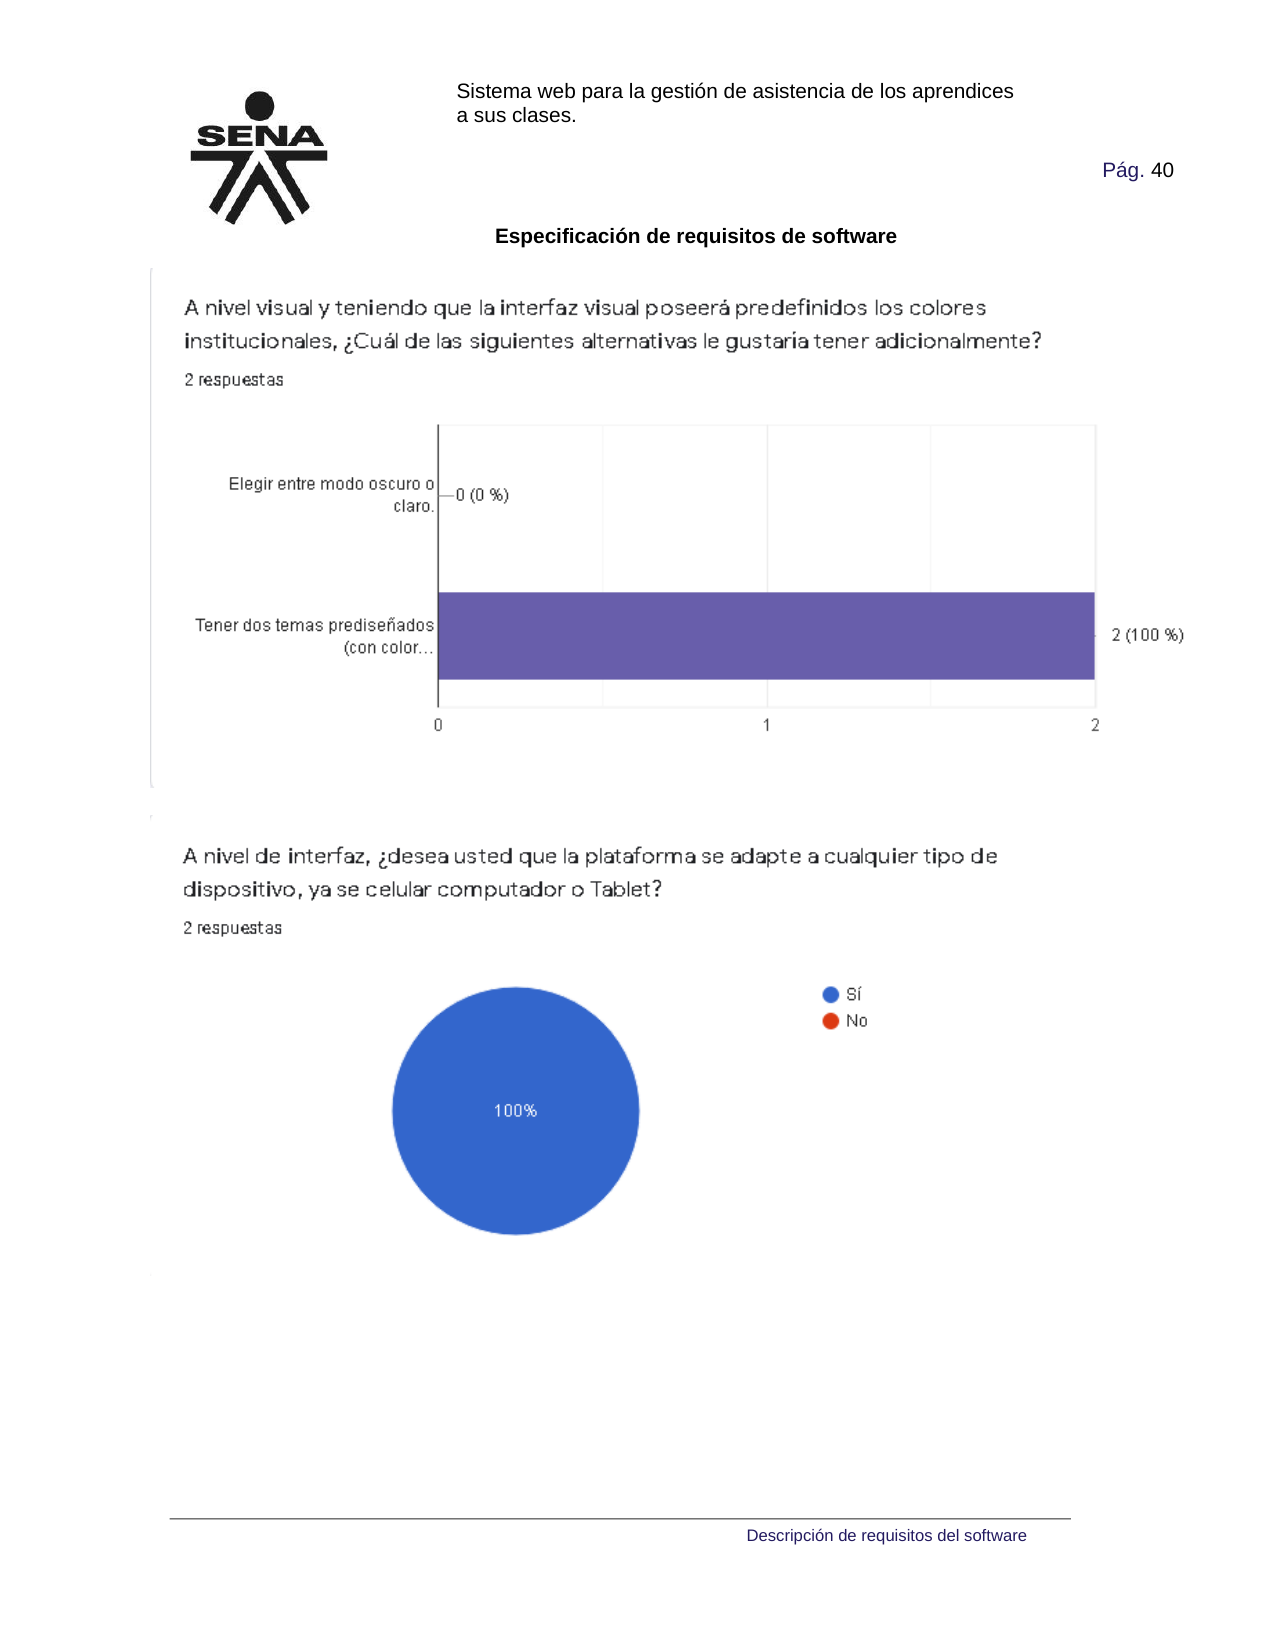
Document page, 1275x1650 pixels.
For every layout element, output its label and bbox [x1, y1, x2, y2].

picture [190, 87, 328, 225]
picture [150, 268, 1193, 788]
picture [150, 815, 1193, 1276]
